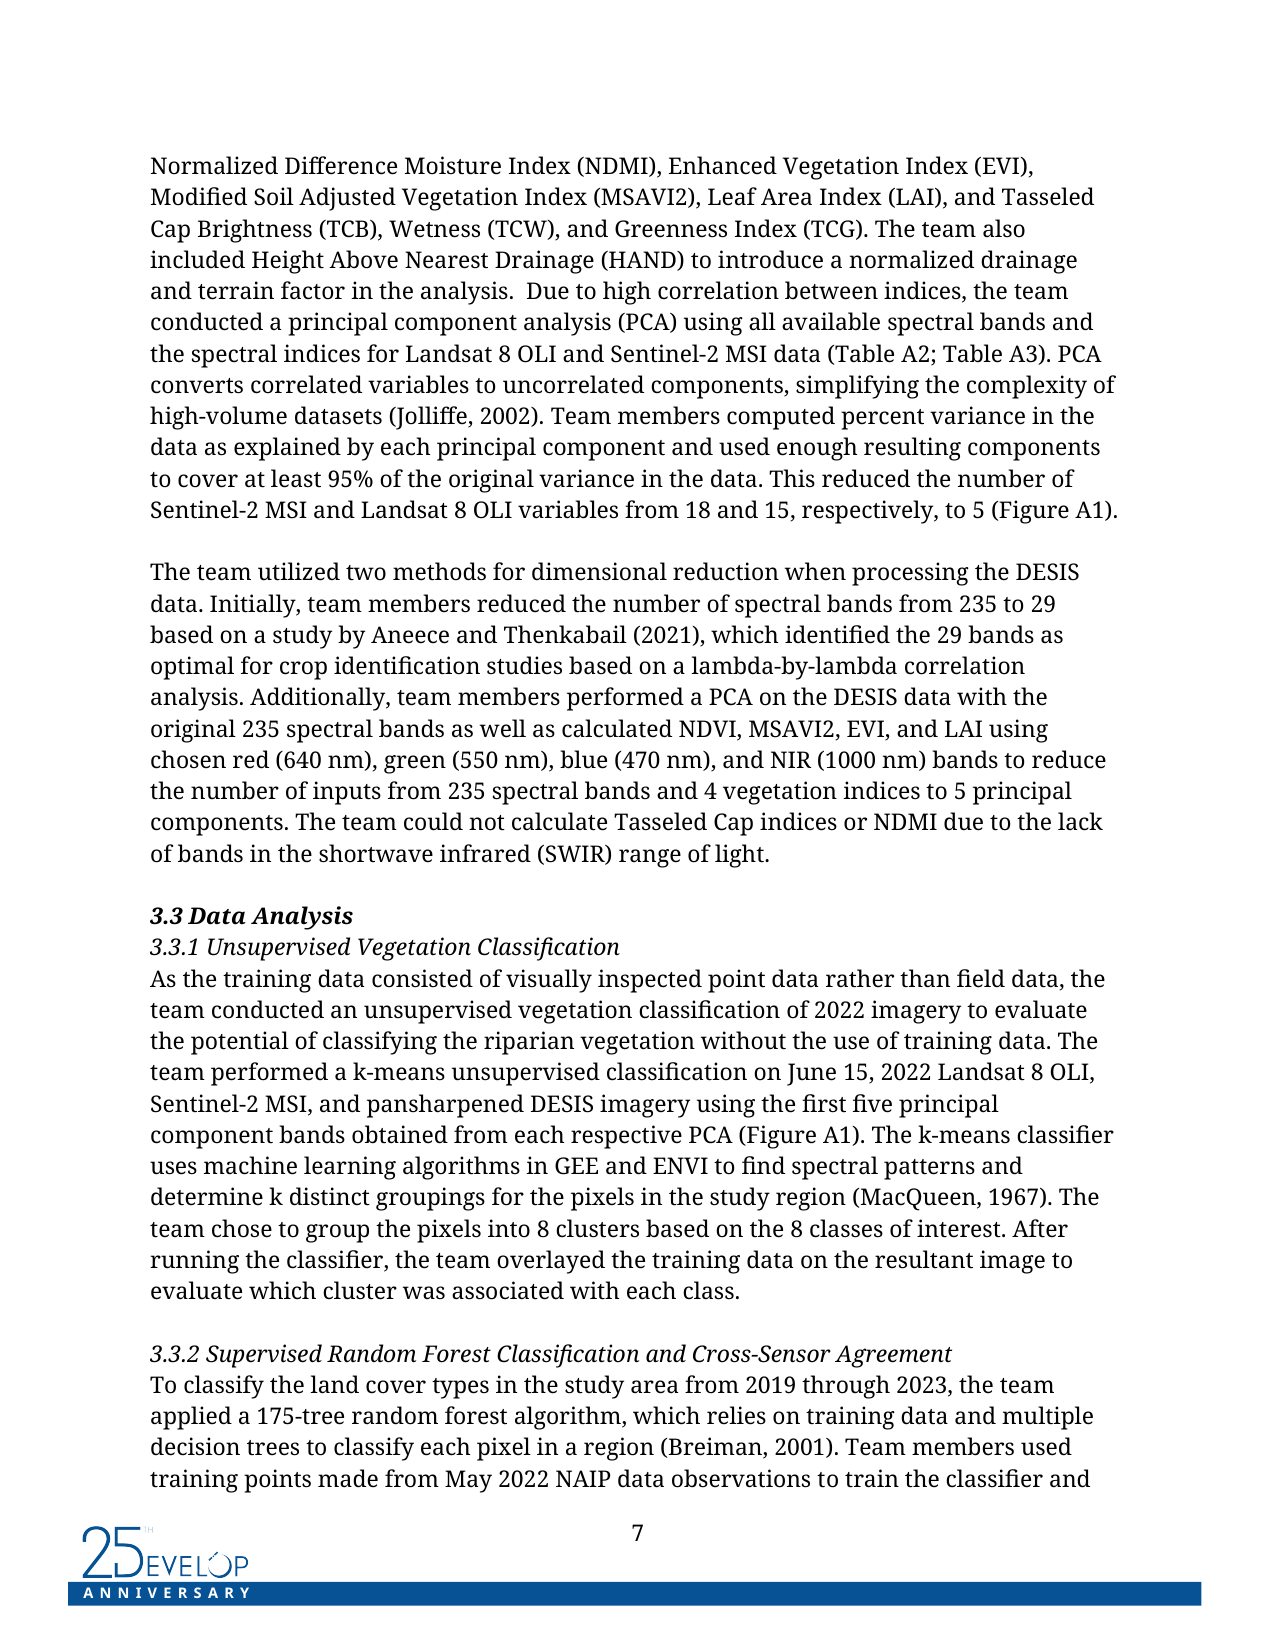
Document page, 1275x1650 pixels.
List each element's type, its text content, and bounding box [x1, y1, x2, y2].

picture [75, 1518, 256, 1581]
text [150, 150, 1125, 525]
text 3.3 Data Analysis [150, 900, 1125, 931]
text 3.3.1 Unsupervised Vegetation Classification [150, 931, 1125, 962]
text The team utilized two methods for dimensional reduction when processing the DESIS data. Initially, team members reduced the number of spectral bands from 235 to 29 based on a study by Aneece and Thenkabail (2021), which identified the 29 bands as optimal for crop identification studies based on a lambda-by-lambda correlation analysis. Additionally, team members performed a PCA on the DESIS data with the original 235 spectral bands as well as calculated NDVI, MSAVI2, EVI, and LAI using chosen red (640 nm), green (550 nm), blue (470 nm), and NIR (1000 nm) bands to reduce the number of inputs from 235 spectral bands and 4 vegetation indices to 5 principal components. The team could not calculate Tasseled Cap indices or NDMI due to the lack of bands in the shortwave infrared (SWIR) range of light. [150, 556, 1125, 869]
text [150, 1369, 1125, 1494]
text 3.3.2 Supervised Random Forest Classification and Cross-Sensor Agreement [150, 1337, 1125, 1369]
text As the training data consisted of visually inspected point data rather than field data, the team conducted an unsupervised vegetation classification of 2022 imagery to evaluate the potential of classifying the riparian vegetation without the use of training data. The team performed a k-means unsupervised classification on June 15, 2022 Landsat 8 OLI, Sentinel-2 MSI, and pansharpened DESIS imagery using the first five principal component bands obtained from each respective PCA (Figure A1). The k-means classifier uses machine learning algorithms in GEE and ENVI to find spectral patterns and determine k distinct groupings for the pixels in the study region (MacQueen, 1967). The team chose to group the pixels into 8 clusters based on the 8 classes of interest. After running the classifier, the team overlayed the training data on the resultant image to evaluate which cluster was associated with each class. [150, 962, 1125, 1306]
